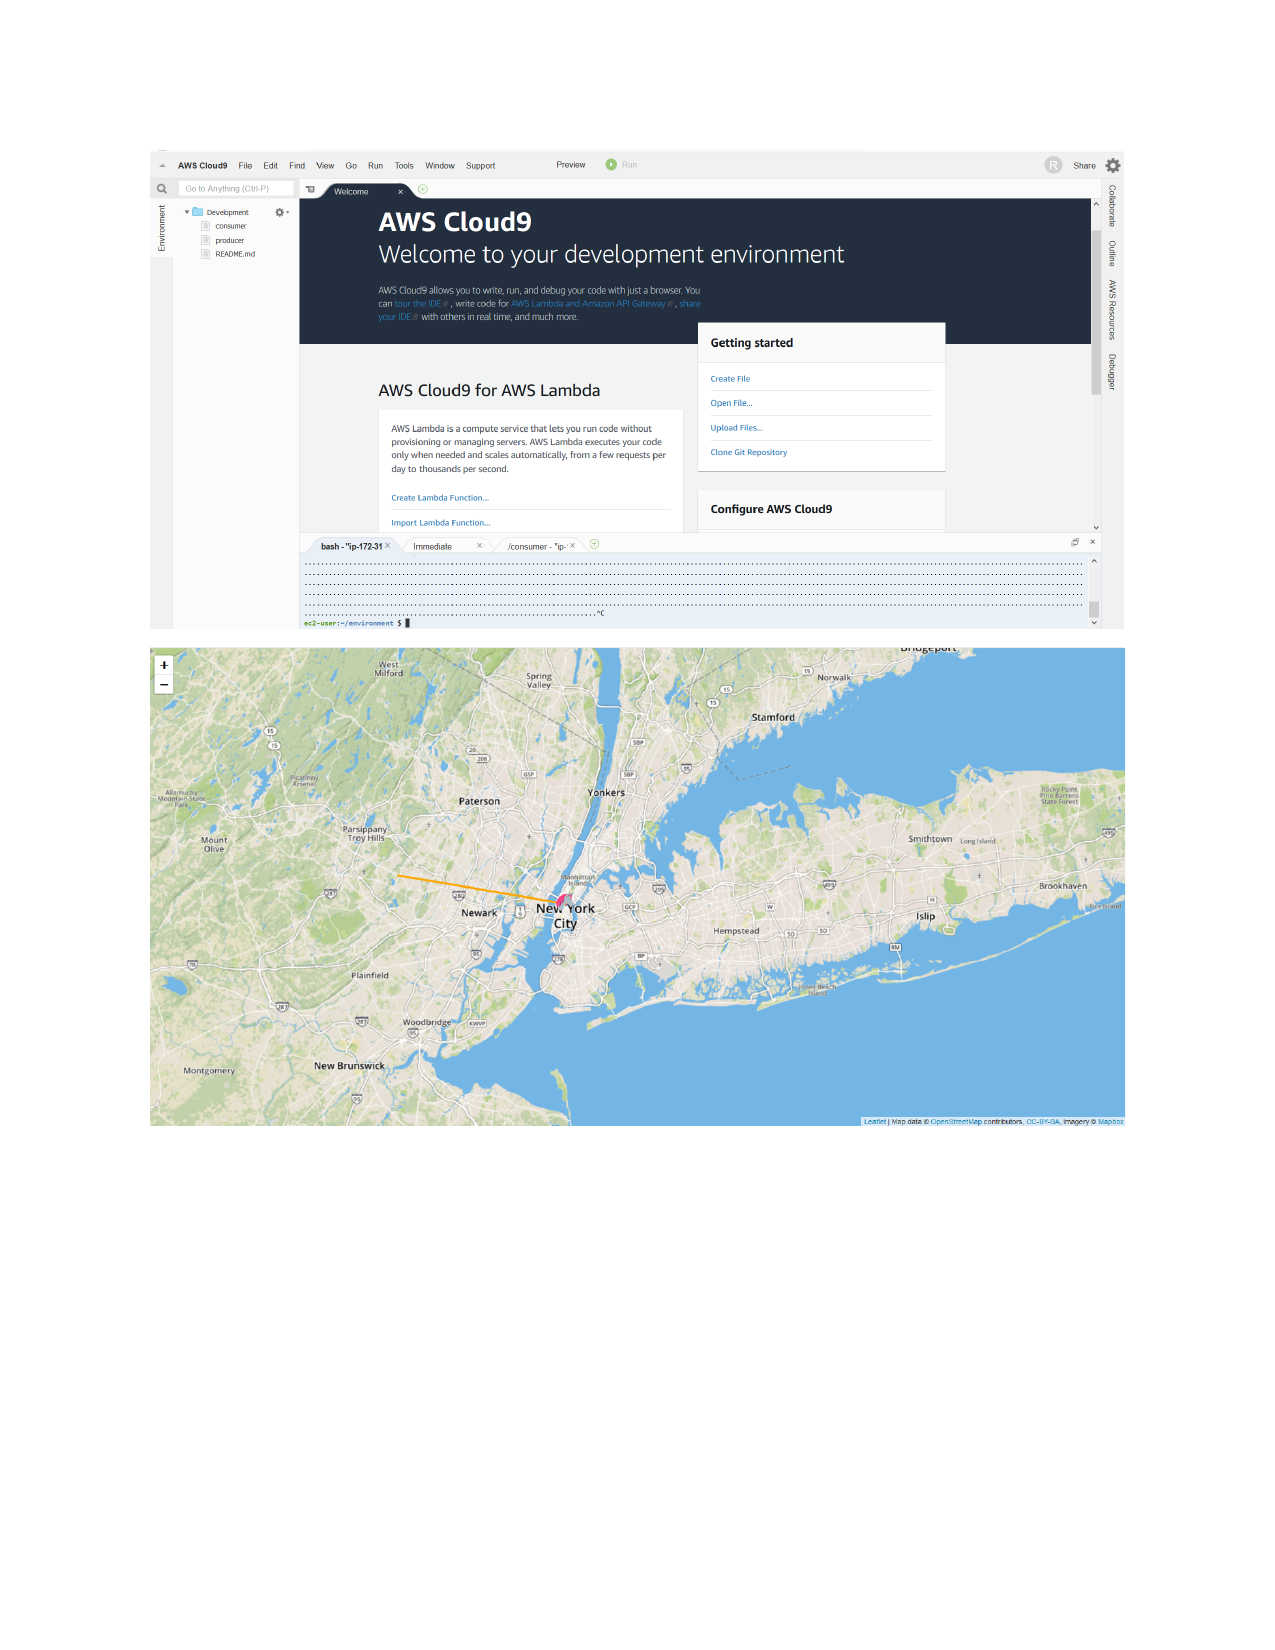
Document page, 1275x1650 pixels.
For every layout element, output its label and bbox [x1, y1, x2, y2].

picture [150, 150, 1124, 629]
picture [150, 647, 1125, 1126]
